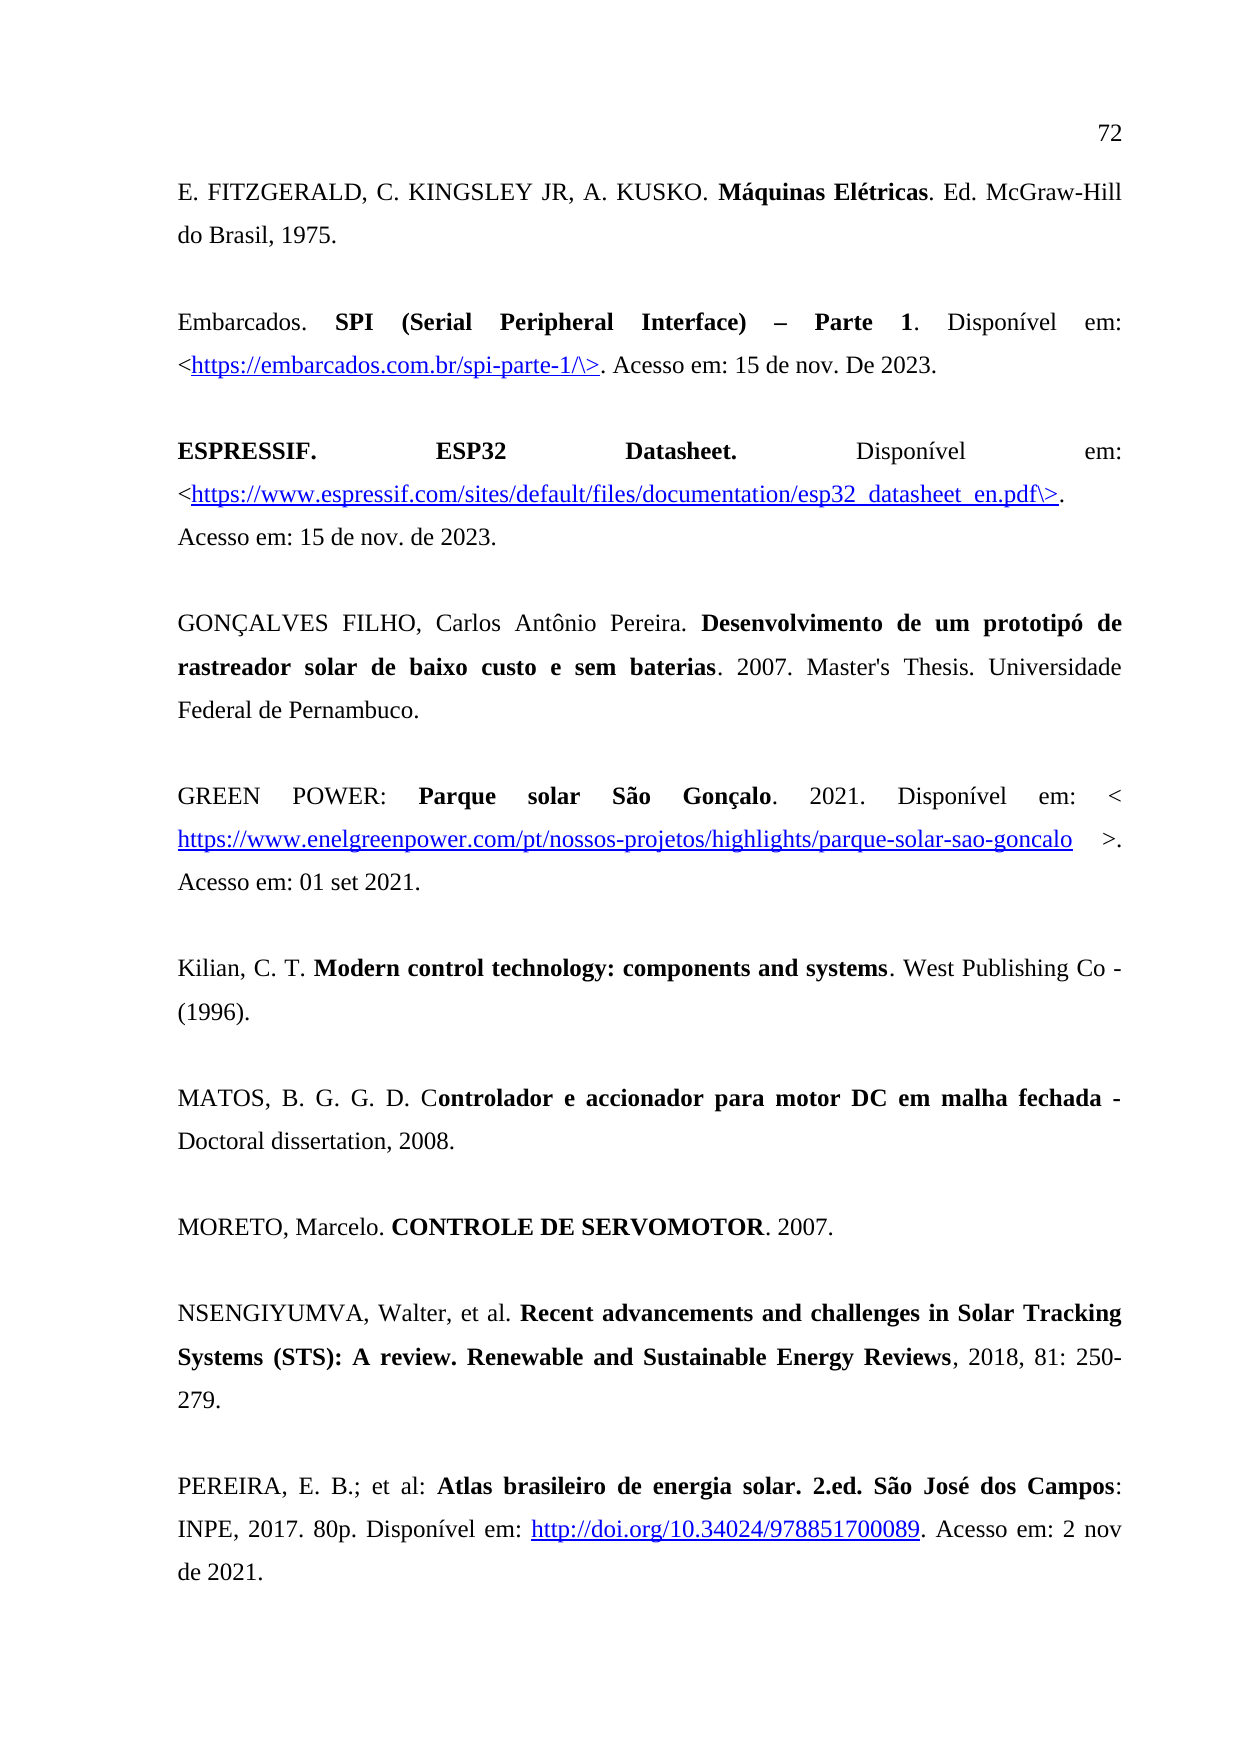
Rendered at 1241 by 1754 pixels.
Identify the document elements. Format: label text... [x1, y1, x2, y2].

text GREEN POWER: Parque solar São Gonçalo. 2021. Disponível em: < https://www.enelgreenpower.com/pt/nossos-projetos/highlights/parque-solar-sao-goncalo >. Acesso em: 01 set 2021. [177, 781, 1122, 896]
text Kilian, C. T. Modern control technology: components and systems. West Publishing Co - (1996). [177, 953, 1122, 1025]
text NSENGIYUMVA, Walter, et al. Recent advancements and challenges in Solar Tracking Systems (STS): A review. Renewable and Sustainable Energy Reviews, 2018, 81: 250-279. [177, 1298, 1122, 1413]
text MORETO, Marcelo. CONTROLE DE SERVOMOTOR. 2007. [177, 1212, 1122, 1241]
text PEREIRA, E. B.; et al: Atlas brasileiro de energia solar. 2.ed. São José dos Campos: INPE, 2017. 80p. Disponível em: http://doi.org/10.34024/978851700089. Acesso em: 2 nov de 2021. [177, 1471, 1122, 1586]
text E. FITZGERALD, C. KINGSLEY JR, A. KUSKO. Máquinas Elétricas. Ed. McGraw-Hill do Brasil, 1975. [177, 177, 1122, 249]
text ESPRESSIF. ESP32 Datasheet. Disponível em: <https://www.espressif.com/sites/default/files/documentation/esp32_datasheet_en.pdf\>. Acesso em: 15 de nov. de 2023. [177, 436, 1122, 551]
text GONÇALVES FILHO, Carlos Antônio Pereira. Desenvolvimento de um prototipó de rastreador solar de baixo custo e sem baterias. 2007. Master's Thesis. Universidade Federal de Pernambuco. [177, 608, 1122, 723]
text MATOS, B. G. G. D. Controlador e accionador para motor DC em malha fechada -Doctoral dissertation, 2008. [177, 1083, 1122, 1155]
text Embarcados. SPI (Serial Peripheral Interface) – Parte 1. Disponível em: <https://embarcados.com.br/spi-parte-1/\>. Acesso em: 15 de nov. De 2023. [177, 307, 1122, 378]
